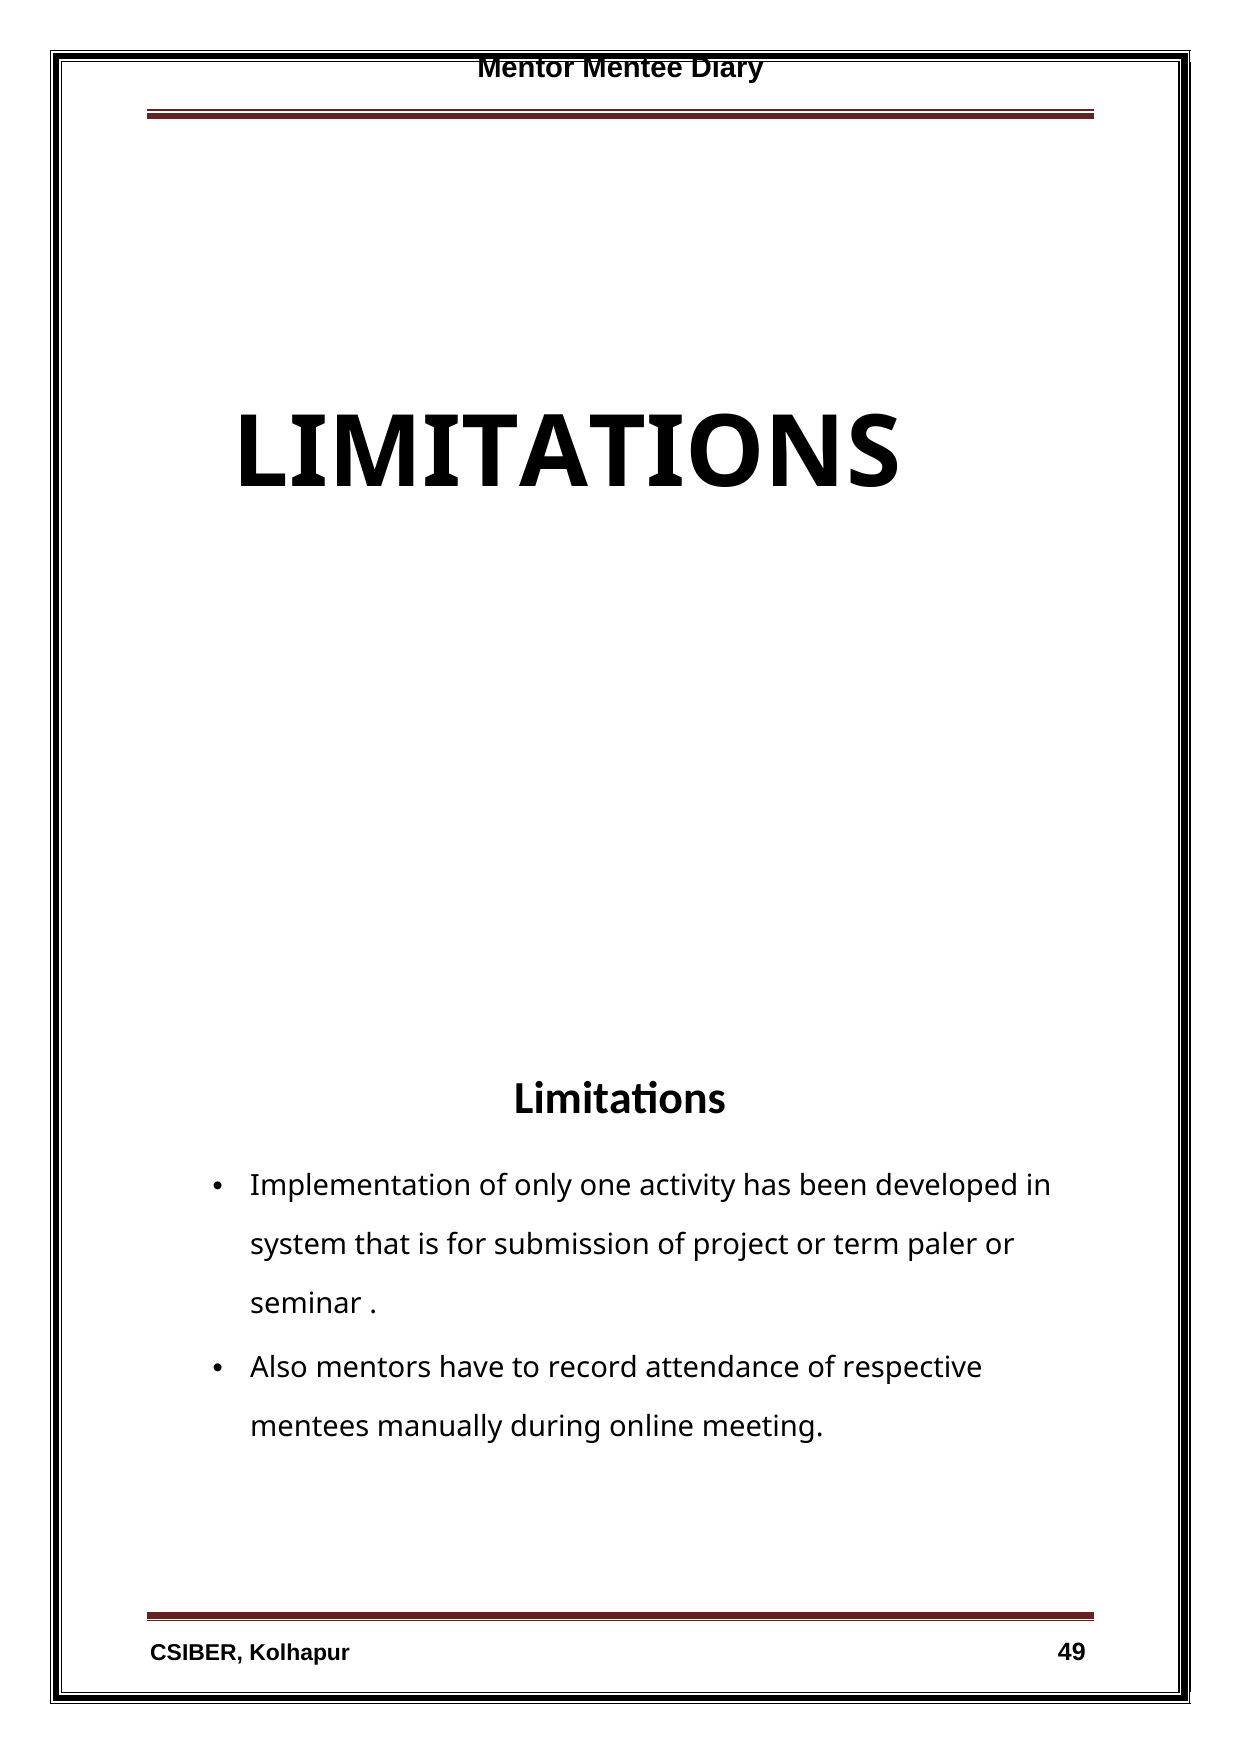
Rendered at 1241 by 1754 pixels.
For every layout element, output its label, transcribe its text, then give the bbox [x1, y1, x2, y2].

list Implementation of only one activity has been developed in system that is for submission of project or term paler or seminar . [212, 1164, 1090, 1322]
list Also mentors have to record attendance of respective mentees manually during online meeting. [212, 1346, 1090, 1445]
text LIMITATIONS [225, 380, 986, 516]
subtitle Limitations [150, 1069, 1090, 1125]
